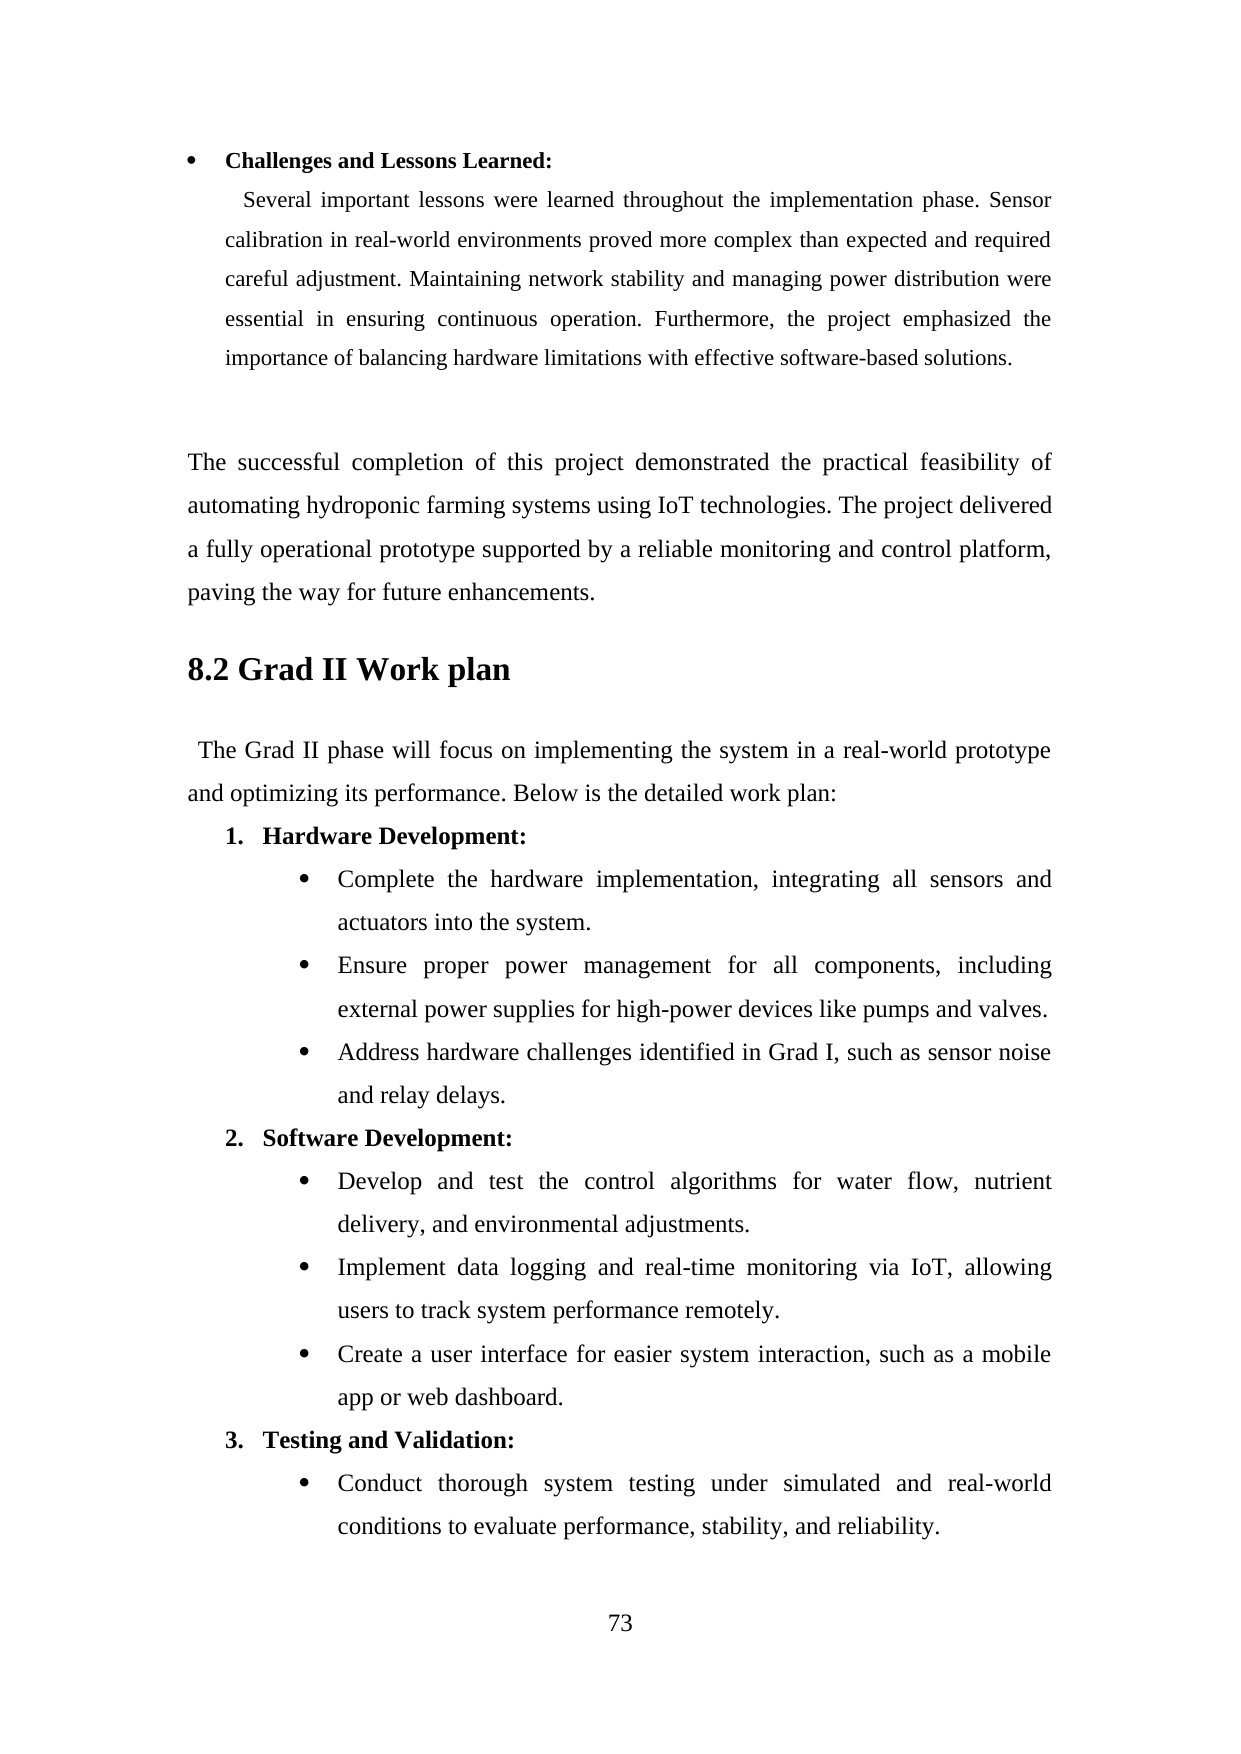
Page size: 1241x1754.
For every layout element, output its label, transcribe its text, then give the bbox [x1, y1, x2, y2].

list Conduct thorough system testing under simulated and real-world conditions to evaluate performance, stability, and reliability. [300, 1468, 1053, 1540]
text The successful completion of this project demonstrated the practical feasibility of automating hydroponic farming systems using IoT technologies. The project delivered a fully operational prototype supported by a reliable monitoring and control platform, paving the way for future enhancements. [187, 447, 1053, 606]
list Address hardware challenges identified in Grad I, such as sensor noise and relay delays. [300, 1037, 1053, 1109]
list Develop and test the control algorithms for water flow, nutrient delivery, and environmental adjustments. [300, 1166, 1053, 1238]
list Challenges and Lessons Learned: Several important lessons were learned throughout the implementation phase. Sensor calibration in real-world environments proved more complex than expected and required careful adjustment. Maintaining network stability and managing power distribution were essential in ensuring continuous operation. Furthermore, the project emphasized the importance of balancing hardware limitations with effective software-based solutions. [187, 147, 1053, 413]
subtitle 8.2 Grad II Work plan [187, 649, 1053, 687]
list Hardware Development: [225, 821, 1053, 850]
list Testing and Validation: [225, 1425, 1053, 1454]
text The Grad II phase will focus on implementing the system in a real-world prototype and optimizing its performance. Below is the detailed work plan: [187, 735, 1053, 807]
list Create a user interface for easier system interaction, such as a mobile app or web dashboard. [300, 1339, 1053, 1411]
list Complete the hardware implementation, integrating all sensors and actuators into the system. [300, 864, 1053, 936]
list Implement data logging and real-time monitoring via IoT, allowing users to track system performance remotely. [300, 1252, 1053, 1324]
list Software Development: [225, 1123, 1053, 1152]
list Ensure proper power management for all components, including external power supplies for high-power devices like pumps and valves. [300, 951, 1053, 1022]
